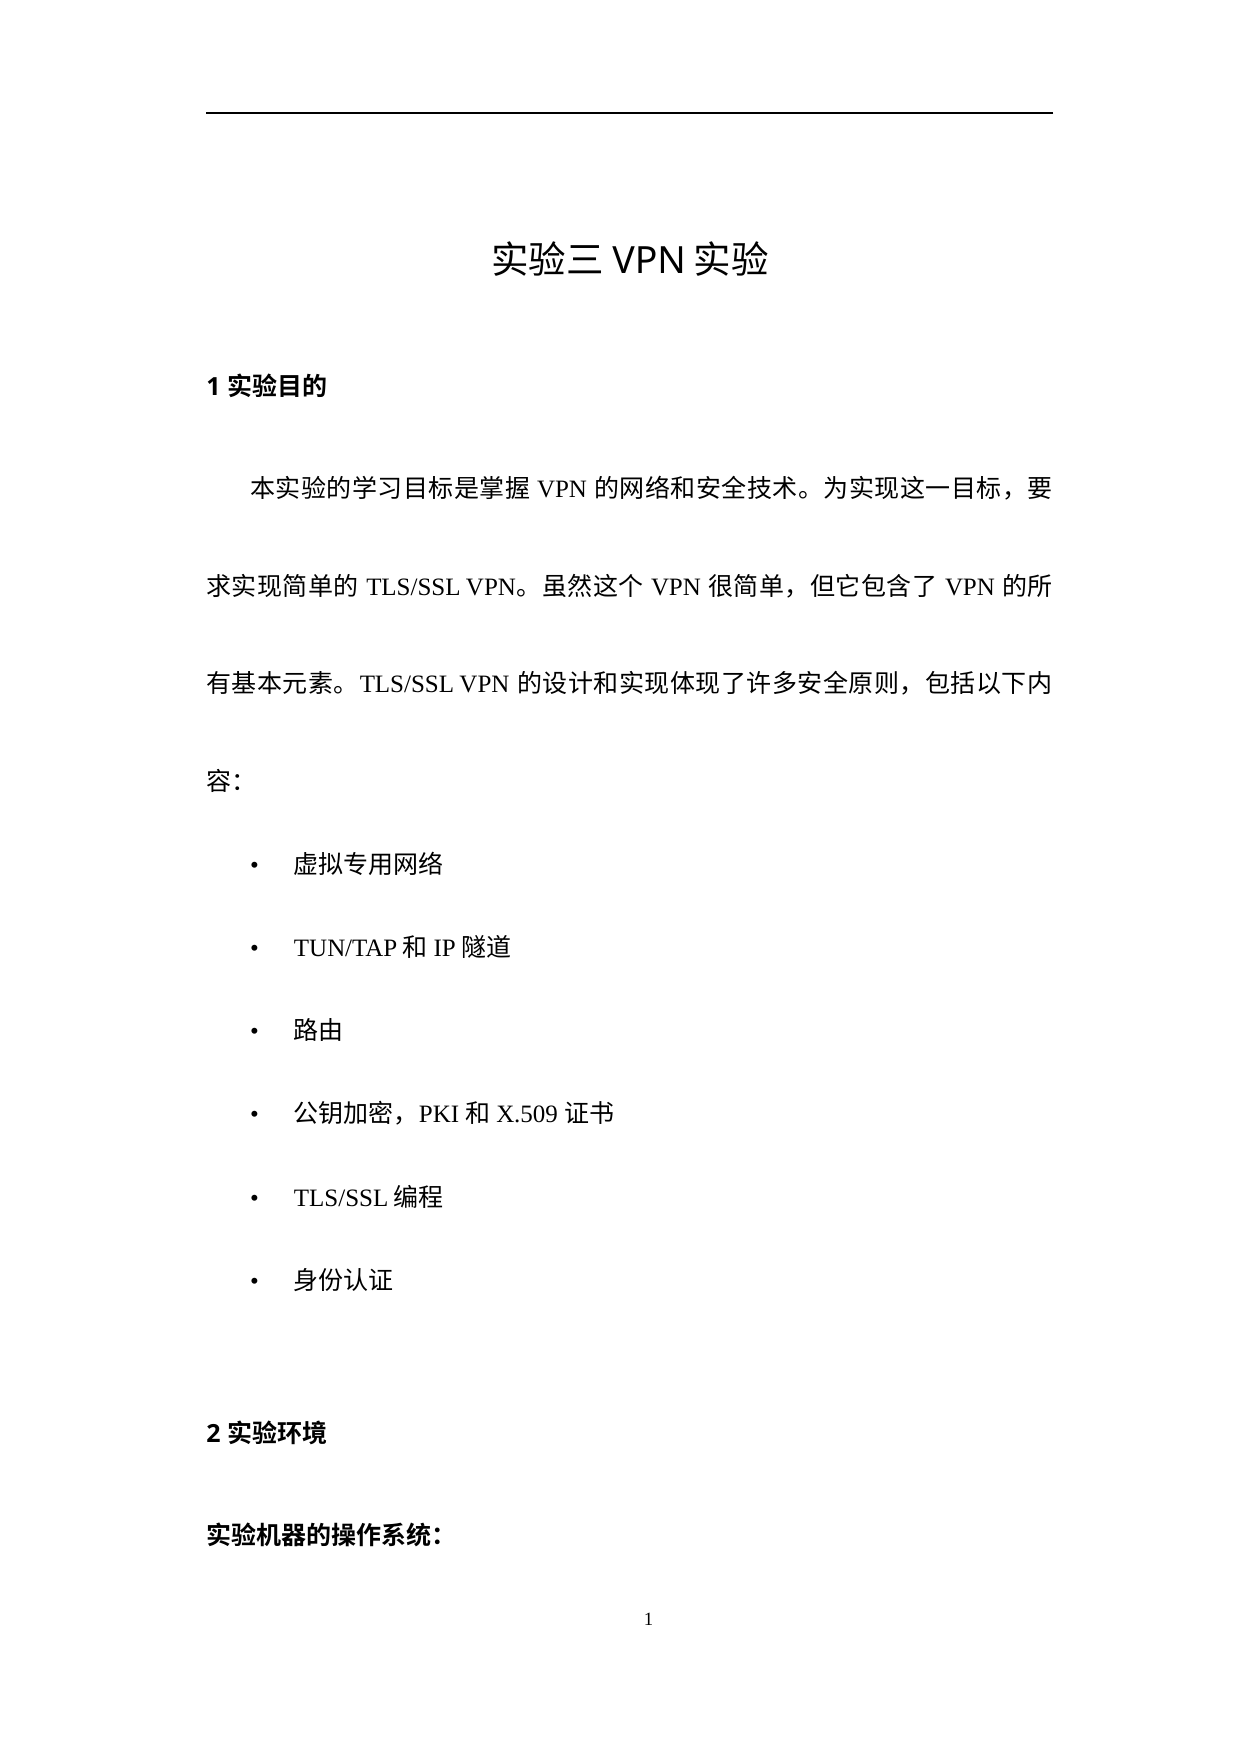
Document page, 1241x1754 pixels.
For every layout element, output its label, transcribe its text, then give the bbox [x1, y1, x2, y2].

text • 路由 [206, 996, 1053, 1061]
text • 虚拟专用网络 [206, 830, 1053, 895]
subtitle 1 实验目的 [206, 352, 1053, 417]
text • 公钥加密，PKI 和 X.509 证书 [206, 1079, 1053, 1144]
subtitle 实验三 VPN实验 [206, 224, 1053, 289]
text • TLS/SSL 编程 [206, 1163, 1053, 1228]
text 本实验的学习目标是掌握 VPN 的网络和安全技术。为实现这一目标，要求实现简单的 TLS/SSL VPN。虽然这个 VPN 很简单，但它包含了 VPN 的所有基本元素。TLS/SSL VPN 的设计和实现体现了许多安全原则，包括以下内容： [206, 454, 1053, 812]
text 实验机器的操作系统： [206, 1501, 1053, 1566]
text • 身份认证 [206, 1246, 1053, 1311]
subtitle 2 实验环境 [206, 1399, 1053, 1464]
text • TUN/TAP 和 IP 隧道 [206, 913, 1053, 978]
